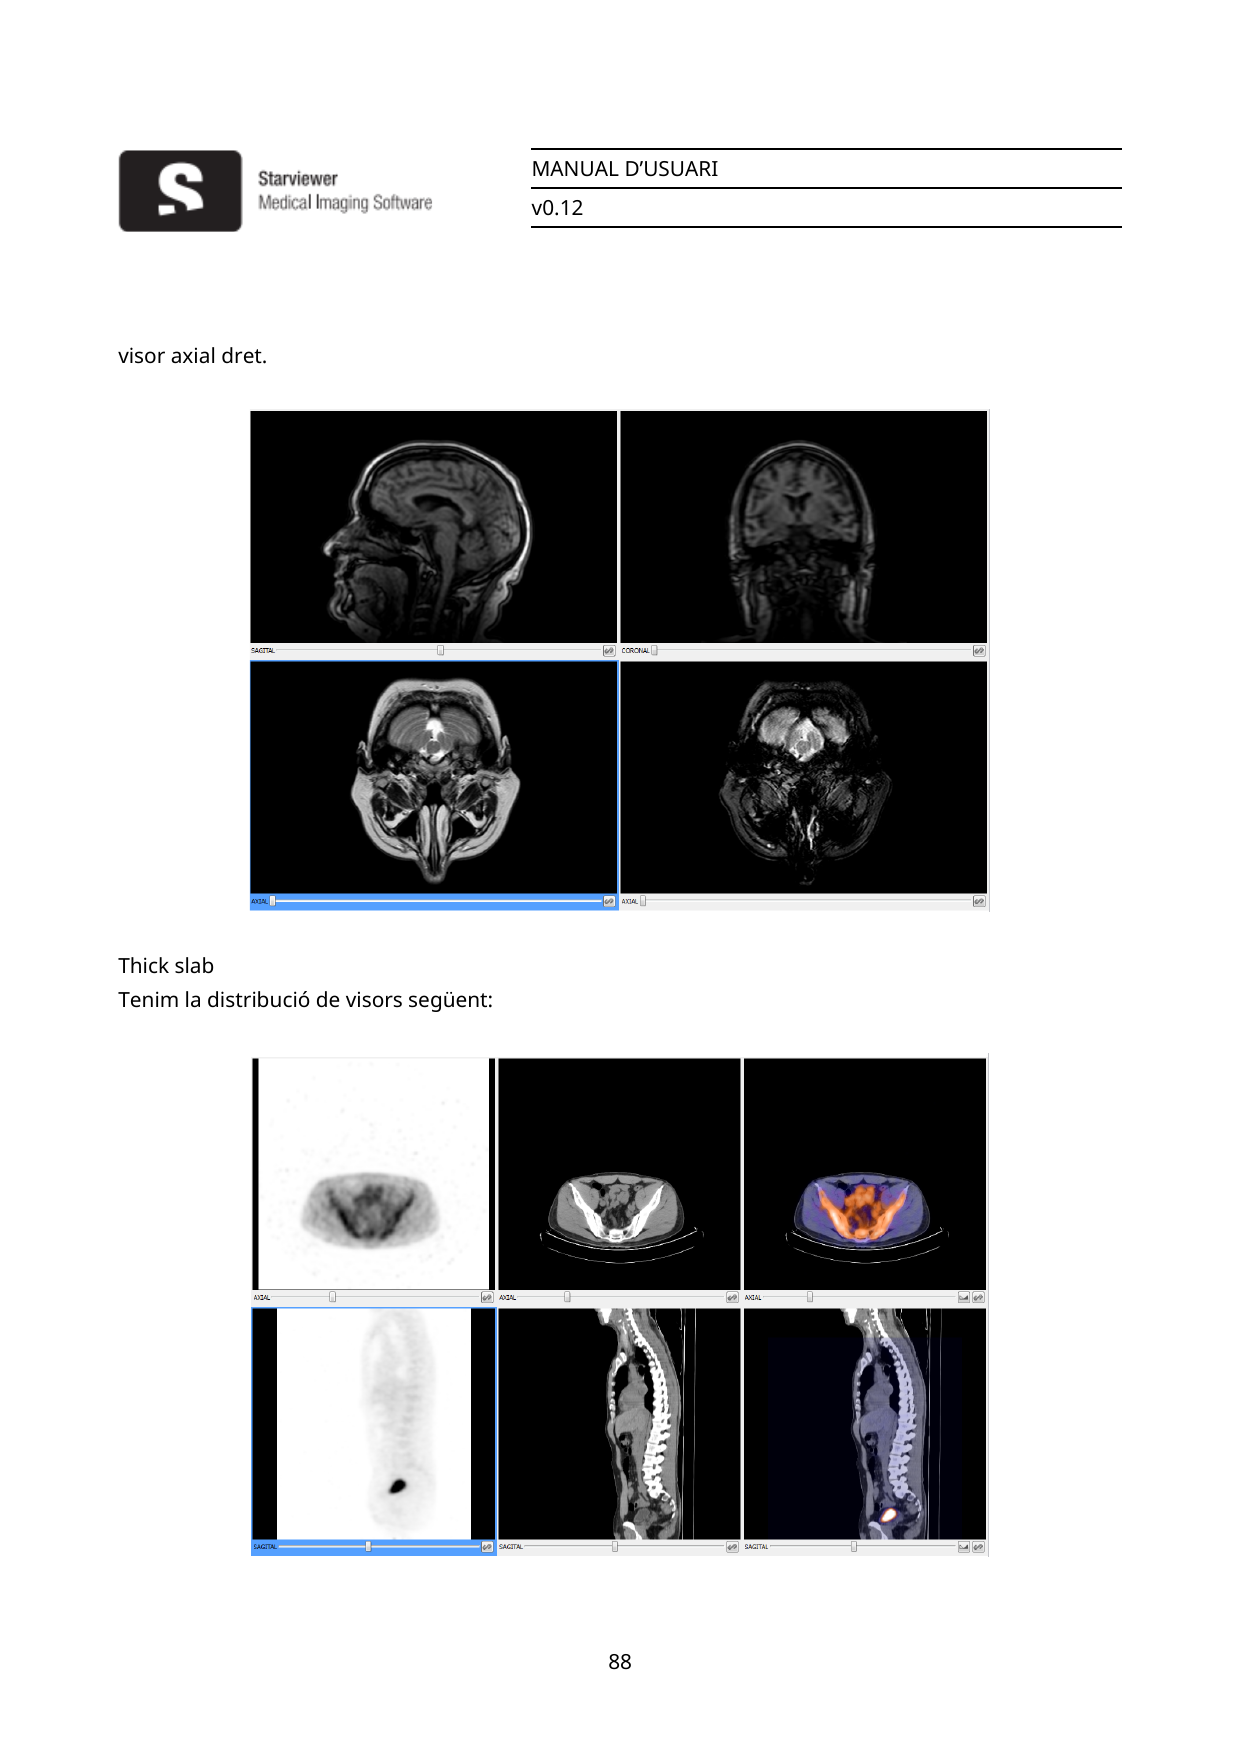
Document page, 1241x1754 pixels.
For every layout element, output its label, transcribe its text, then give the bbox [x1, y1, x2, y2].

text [118, 341, 1122, 370]
picture [251, 1053, 990, 1557]
text Tenim la distribució de visors següent: [118, 985, 1122, 1014]
text Thick slab [118, 951, 1122, 979]
picture [249, 409, 991, 912]
